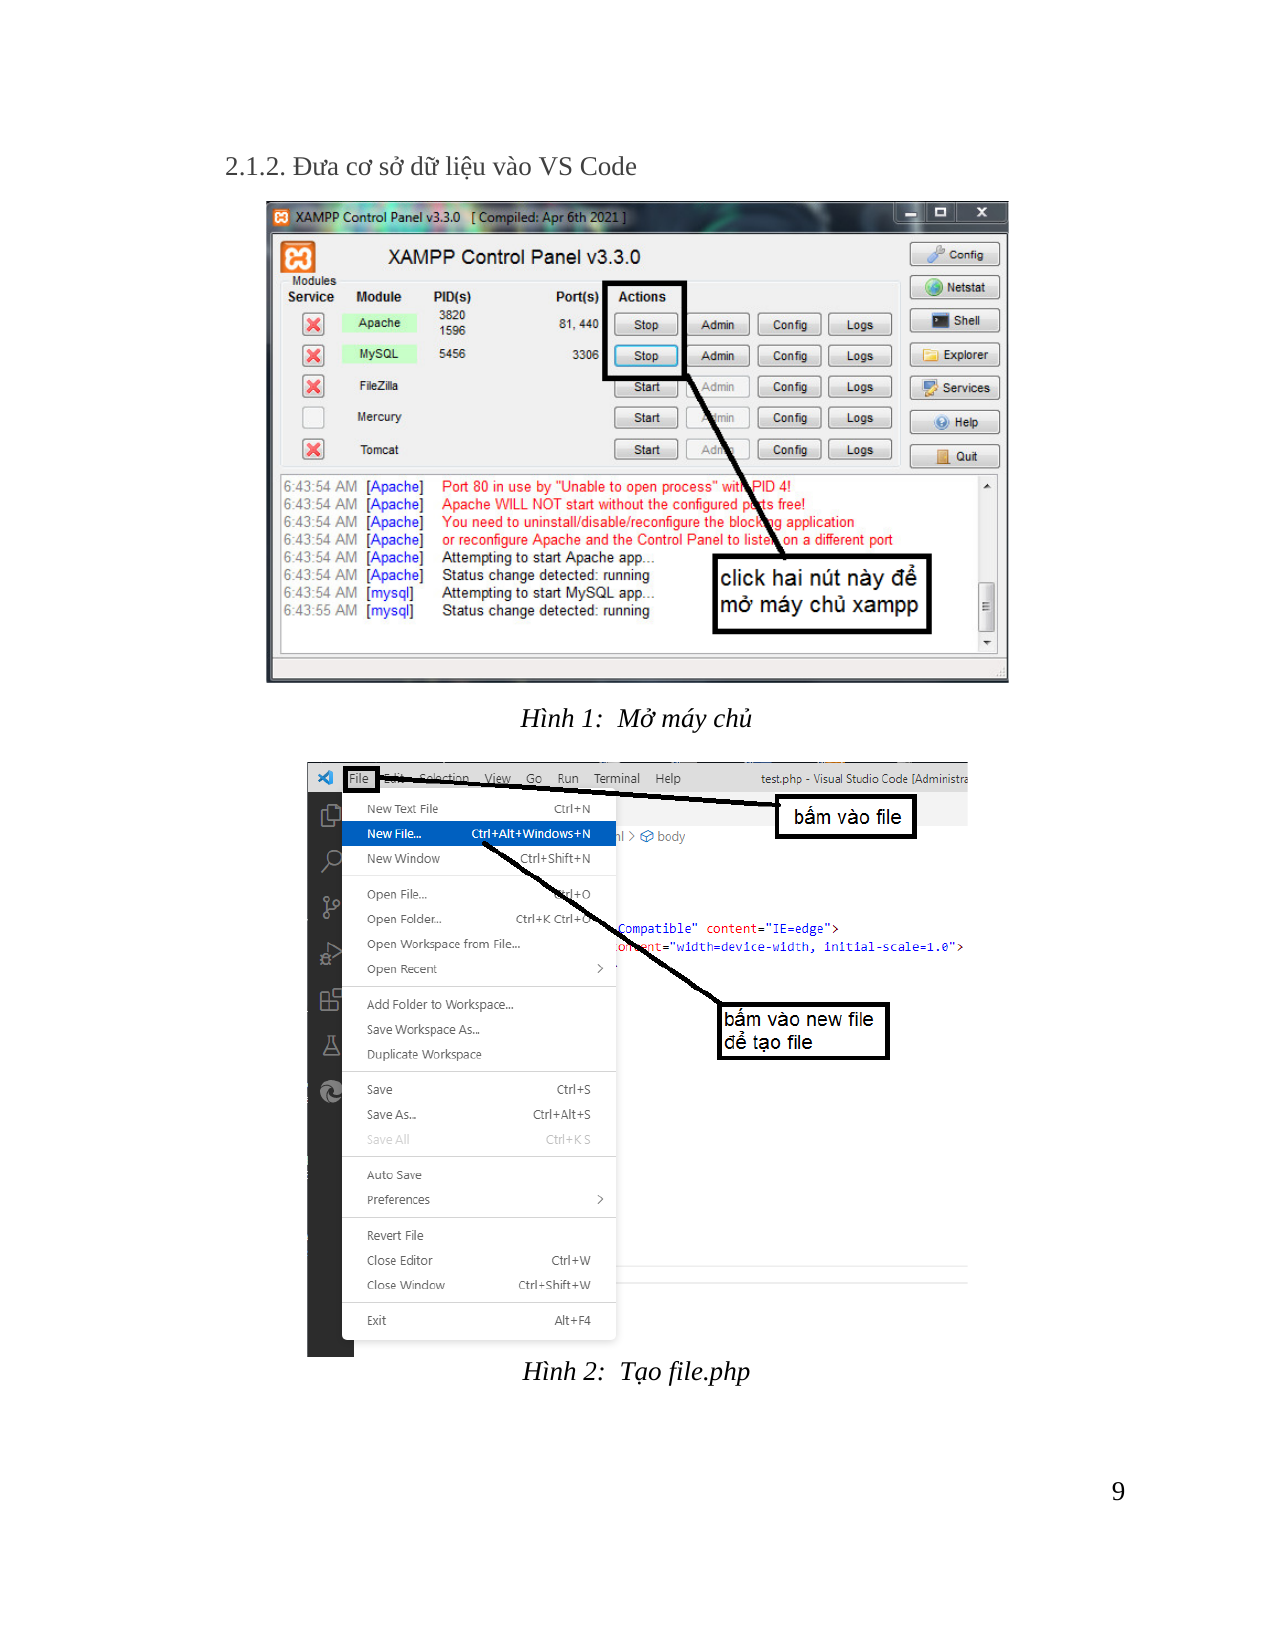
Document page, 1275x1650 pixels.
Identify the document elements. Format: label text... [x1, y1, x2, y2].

text Tạo file.php [150, 1355, 1125, 1386]
text Mở máy chủ [150, 702, 1125, 733]
text Đưa cơ sở dữ liệu vào VS Code [225, 150, 1125, 181]
picture [307, 762, 968, 1357]
picture [266, 201, 1009, 684]
